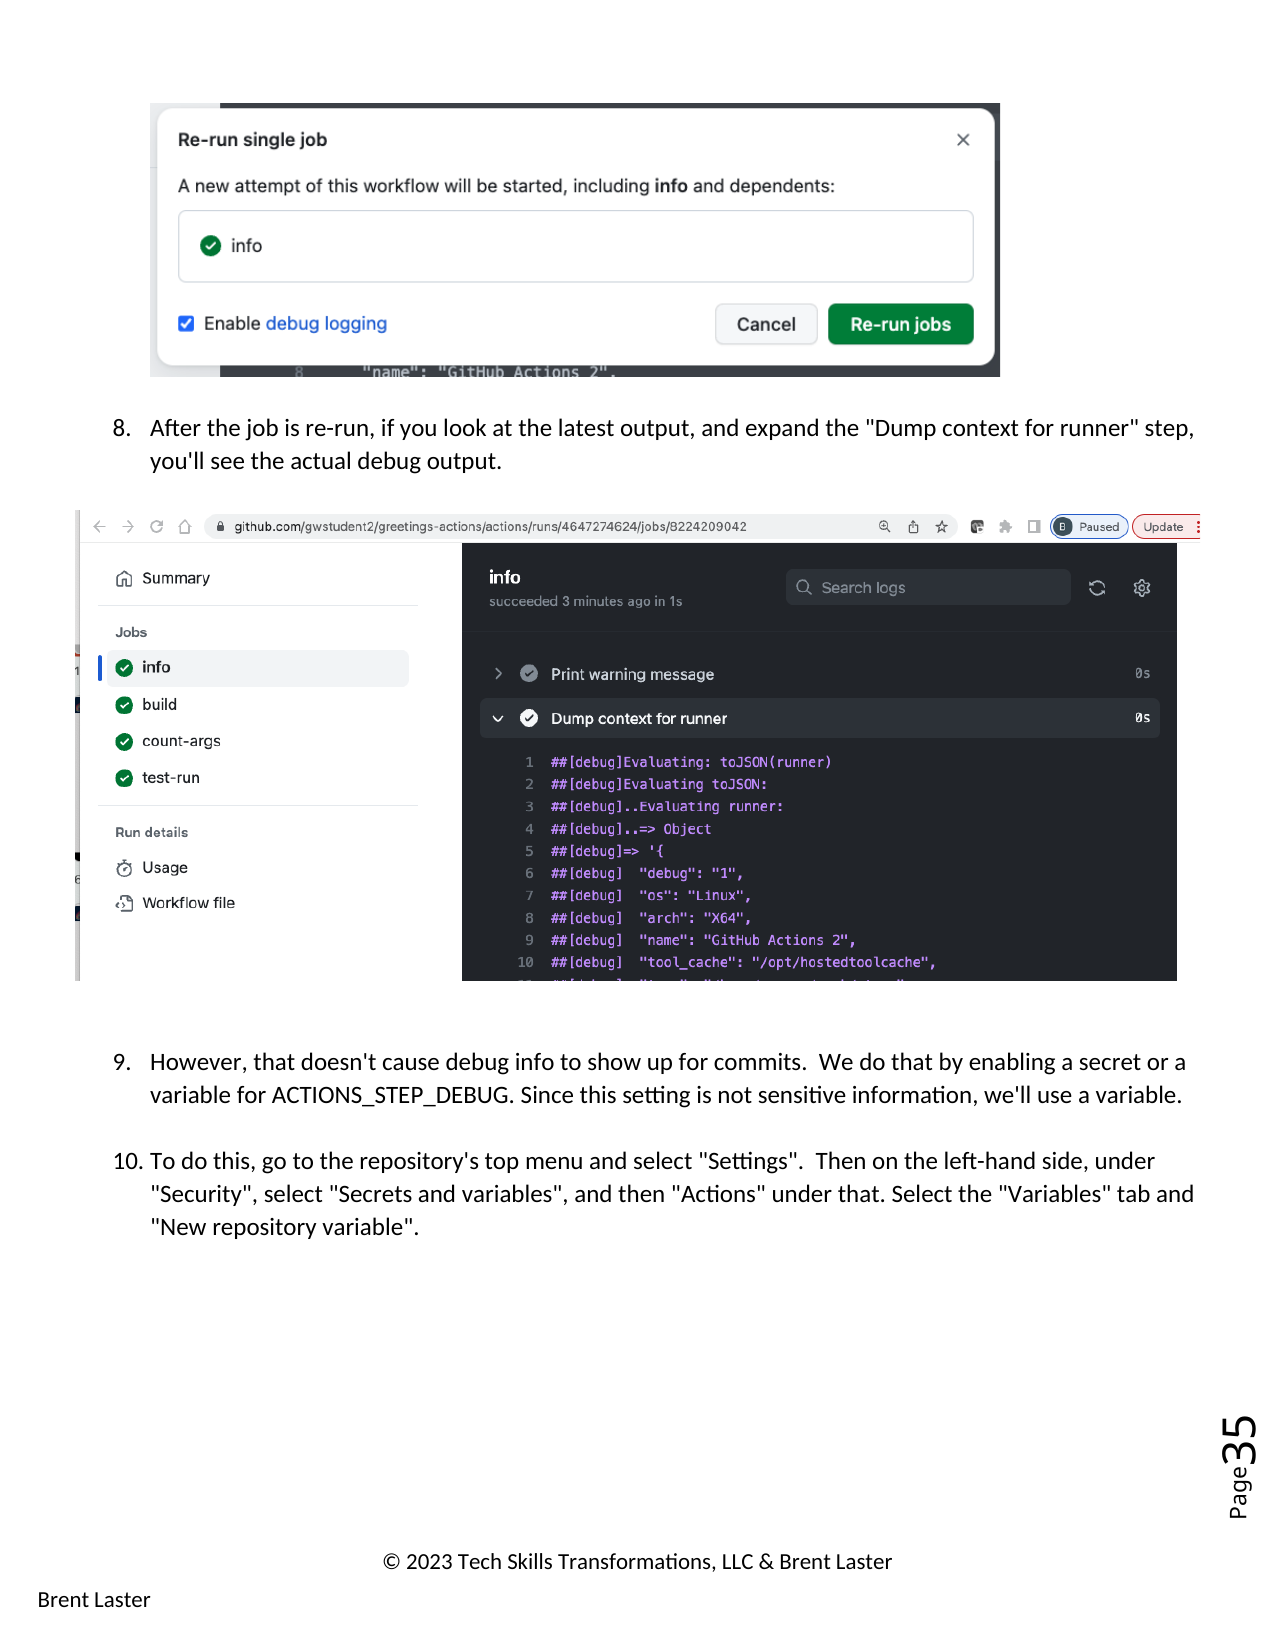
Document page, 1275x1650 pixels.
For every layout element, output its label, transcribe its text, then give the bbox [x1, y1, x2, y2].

picture [150, 103, 1001, 377]
list To do this, go to the repository's top menu and select "Settings". Then on the left-hand side, under "Security", select "Secrets and variables", and then "Actions" under that. Select the "Variables" tab and "New repository variable". [112, 1145, 1200, 1241]
list However, that doesn't cause debug info to show up for commits. We do that by enabling a secret or a variable for ACTIONS_STEP_DEBUG. Since this setting is not sensitive information, we'll use a variable. [112, 1046, 1200, 1109]
picture [75, 510, 1200, 981]
list After the job is re-run, if you look at the latest output, and expand the "Dump context for runner" step, you'll see the actual debug output. [112, 412, 1200, 475]
